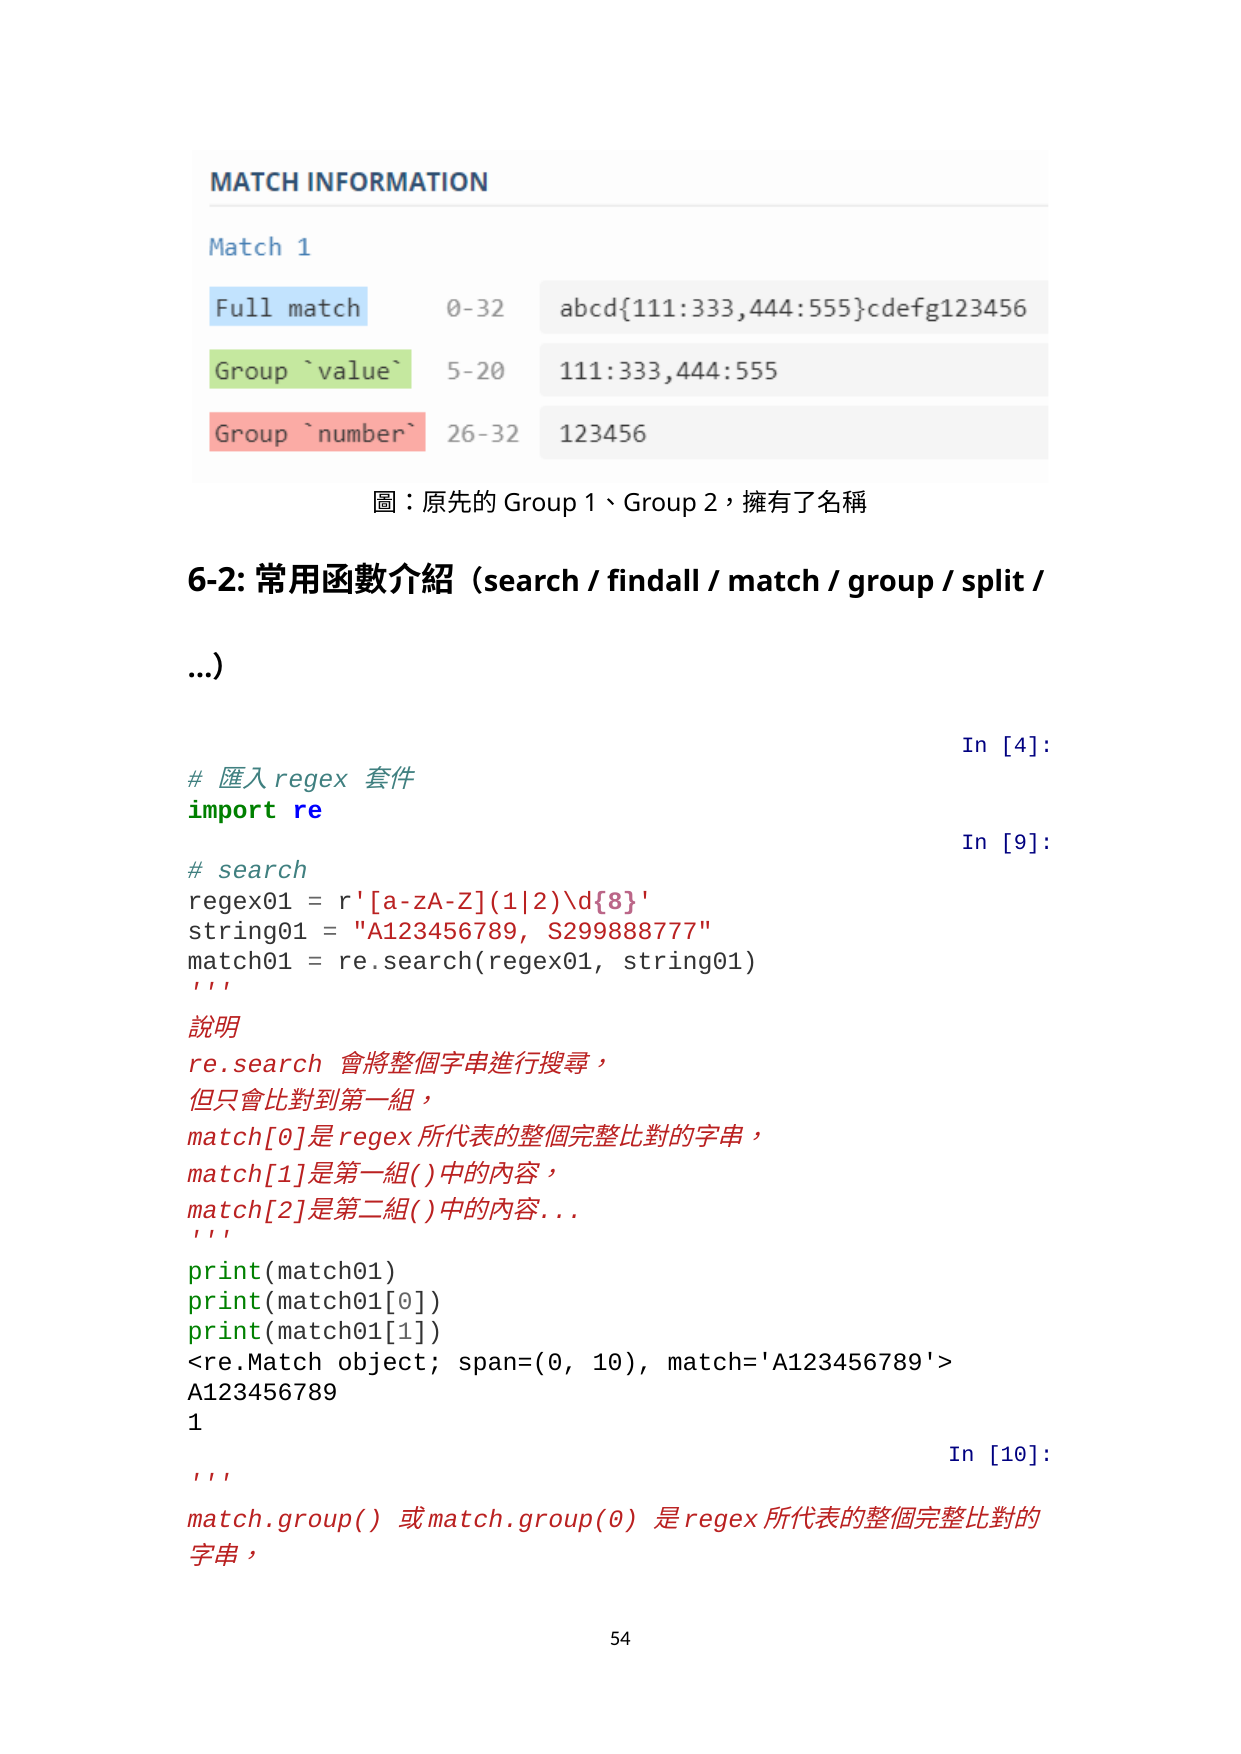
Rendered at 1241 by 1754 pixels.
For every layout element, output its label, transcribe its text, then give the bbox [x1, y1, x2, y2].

text 圖：原先的 Group 1、Group 2，擁有了名稱 [187, 483, 1053, 519]
text regex01 = r'[a-zA-Z](1|2)\d{8}' [187, 886, 1053, 917]
text ''' [187, 977, 1053, 1008]
text A123456789 [187, 1377, 1053, 1408]
text re.search 會將整個字串進行搜尋， [187, 1044, 1053, 1080]
text ''' [187, 1226, 1053, 1256]
text 說明 [187, 1008, 1053, 1044]
text print(match01[0]) [187, 1287, 1053, 1317]
text In [10]: [187, 1438, 1053, 1468]
text # search [187, 856, 1053, 886]
subtitle 6-2: 常用函數介紹（search / findall / match / group / split / …） [187, 553, 1053, 686]
text 但只會比對到第一組， [187, 1080, 1053, 1117]
text <re.Match object; span=(0, 10), match='A123456789'> [187, 1347, 1053, 1377]
text print(match01[1]) [187, 1317, 1053, 1347]
text ''' [187, 1468, 1053, 1499]
text # 匯入 regex 套件 [187, 759, 1053, 795]
text match[0]是regex所代表的整個完整比對的字串， [187, 1117, 1053, 1153]
text 1 [187, 1408, 1053, 1438]
text match[1]是第一組()中的內容， [187, 1153, 1053, 1189]
text match[2]是第二組()中的內容... [187, 1189, 1053, 1226]
text string01 = "A123456789, S299888777" [187, 917, 1053, 947]
text match01 = re.search(regex01, string01) [187, 947, 1053, 977]
text match.group() 或 match.group(0) 是regex所代表的整個完整比對的字串， [187, 1499, 1053, 1571]
text In [9]: [187, 826, 1053, 856]
text import re [187, 795, 1053, 826]
picture [192, 150, 1049, 483]
text print(match01) [187, 1256, 1053, 1287]
text In [4]: [187, 729, 1053, 759]
